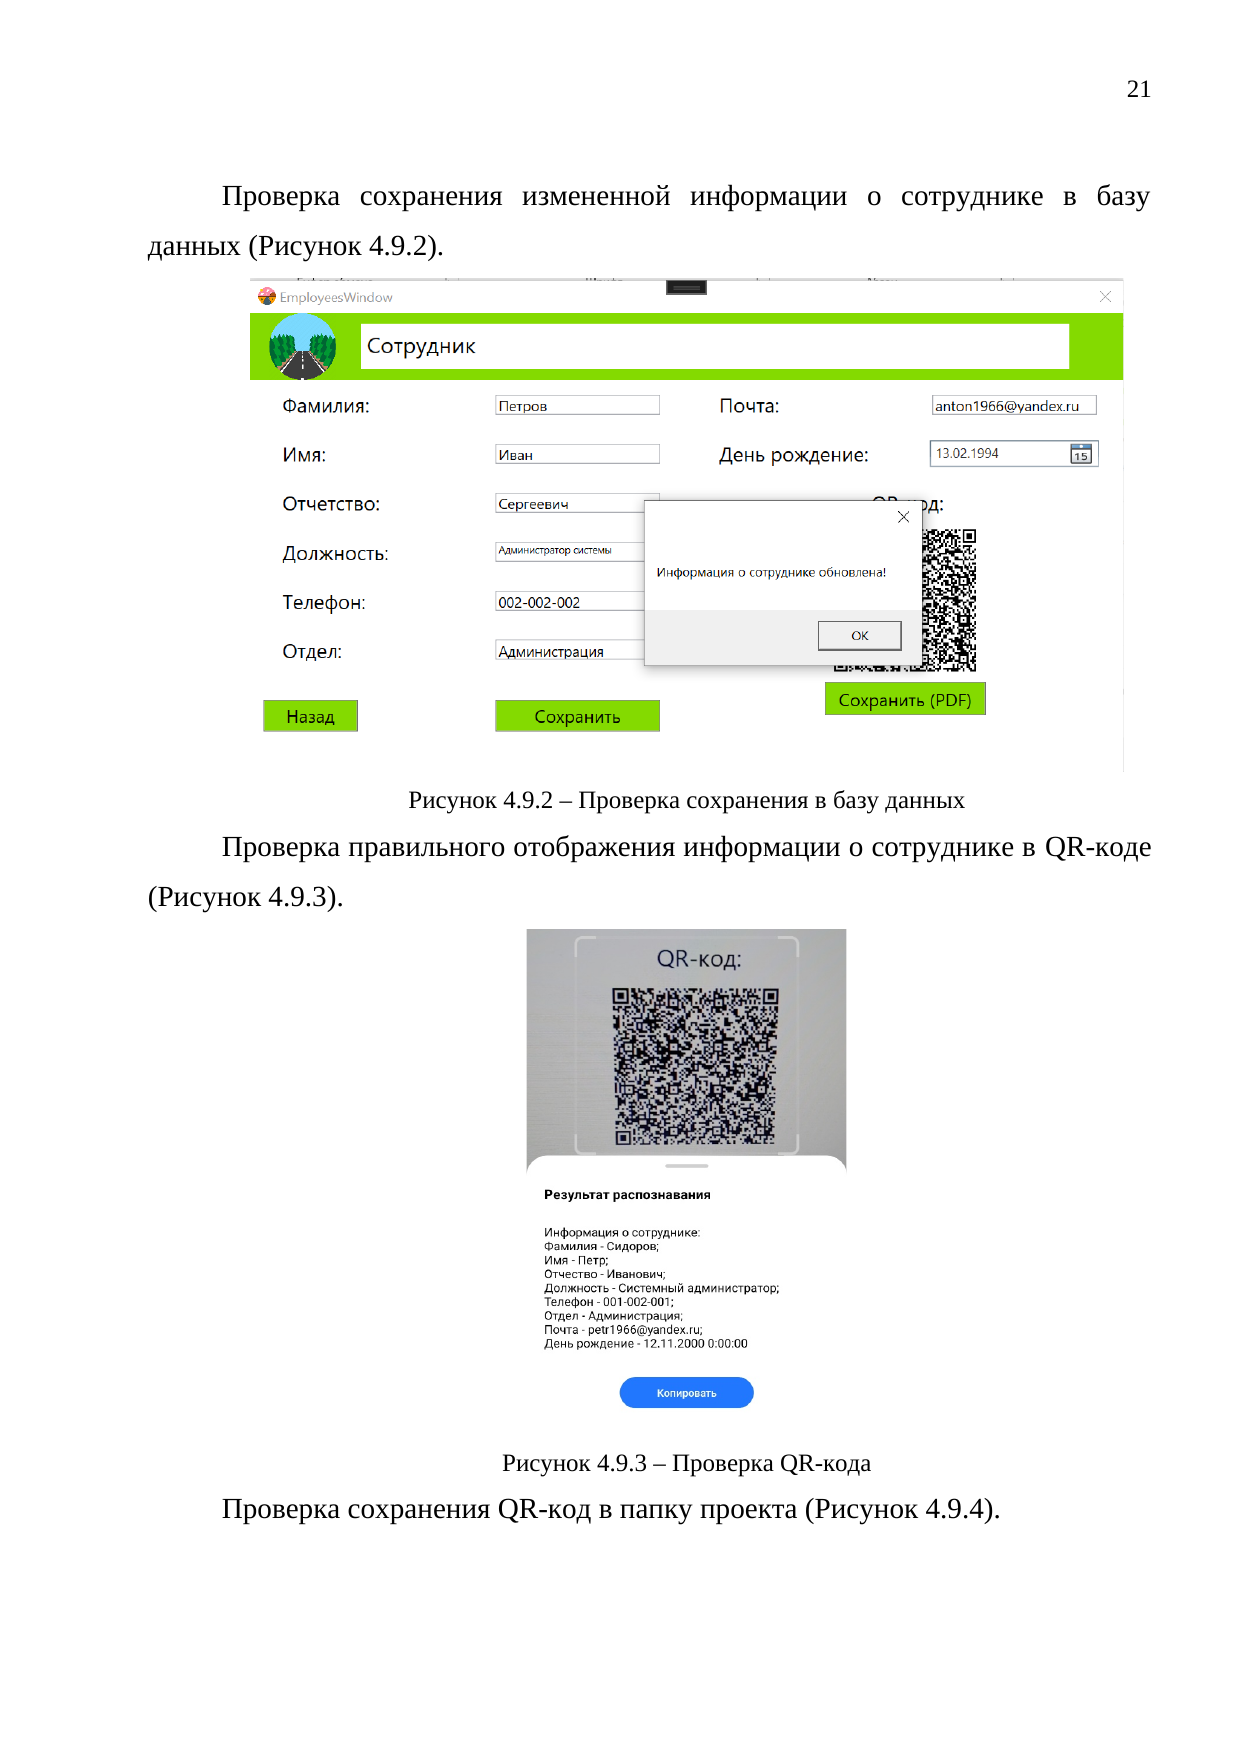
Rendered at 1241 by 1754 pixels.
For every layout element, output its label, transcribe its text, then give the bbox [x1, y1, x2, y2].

text Проверка сохранения измененной информации о сотруднике в базу данных (Рисунок 4.9.2). [148, 178, 1152, 261]
picture [526, 929, 847, 1434]
text Проверка правильного отображения информации о сотруднике в QR-коде (Рисунок 4.9.3). [148, 829, 1152, 912]
picture [250, 278, 1124, 772]
text Проверка сохранения QR-код в папку проекта (Рисунок 4.9.4). [148, 1491, 1152, 1524]
text Рисунок 4.9.3 – Проверка QR-кода [148, 1448, 1152, 1477]
text Рисунок 4.9.2 – Проверка сохранения в базу данных [148, 786, 1152, 814]
